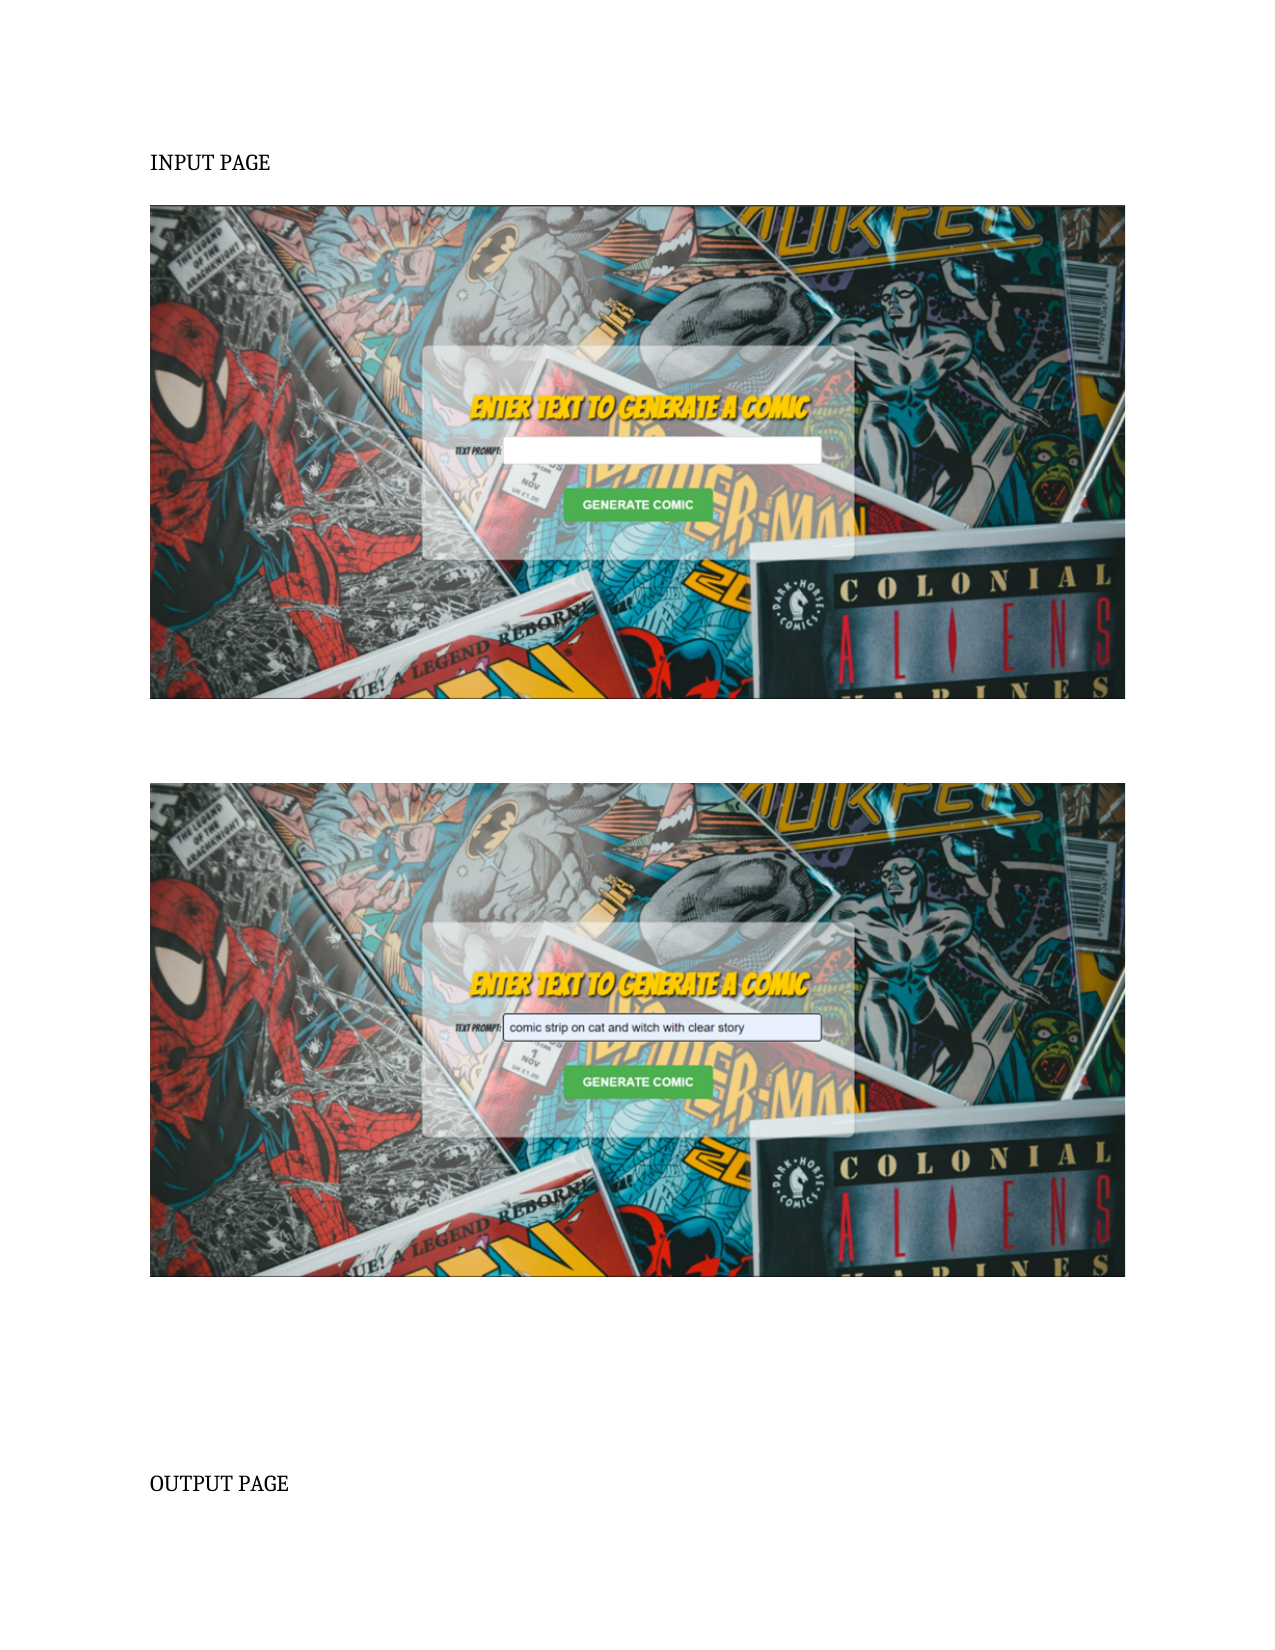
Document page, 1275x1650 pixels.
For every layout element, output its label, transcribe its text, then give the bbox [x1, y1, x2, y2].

text INPUT PAGE [150, 150, 1125, 176]
picture [150, 783, 1125, 1277]
text OUTPUT PAGE [150, 1471, 1125, 1498]
picture [150, 205, 1125, 699]
